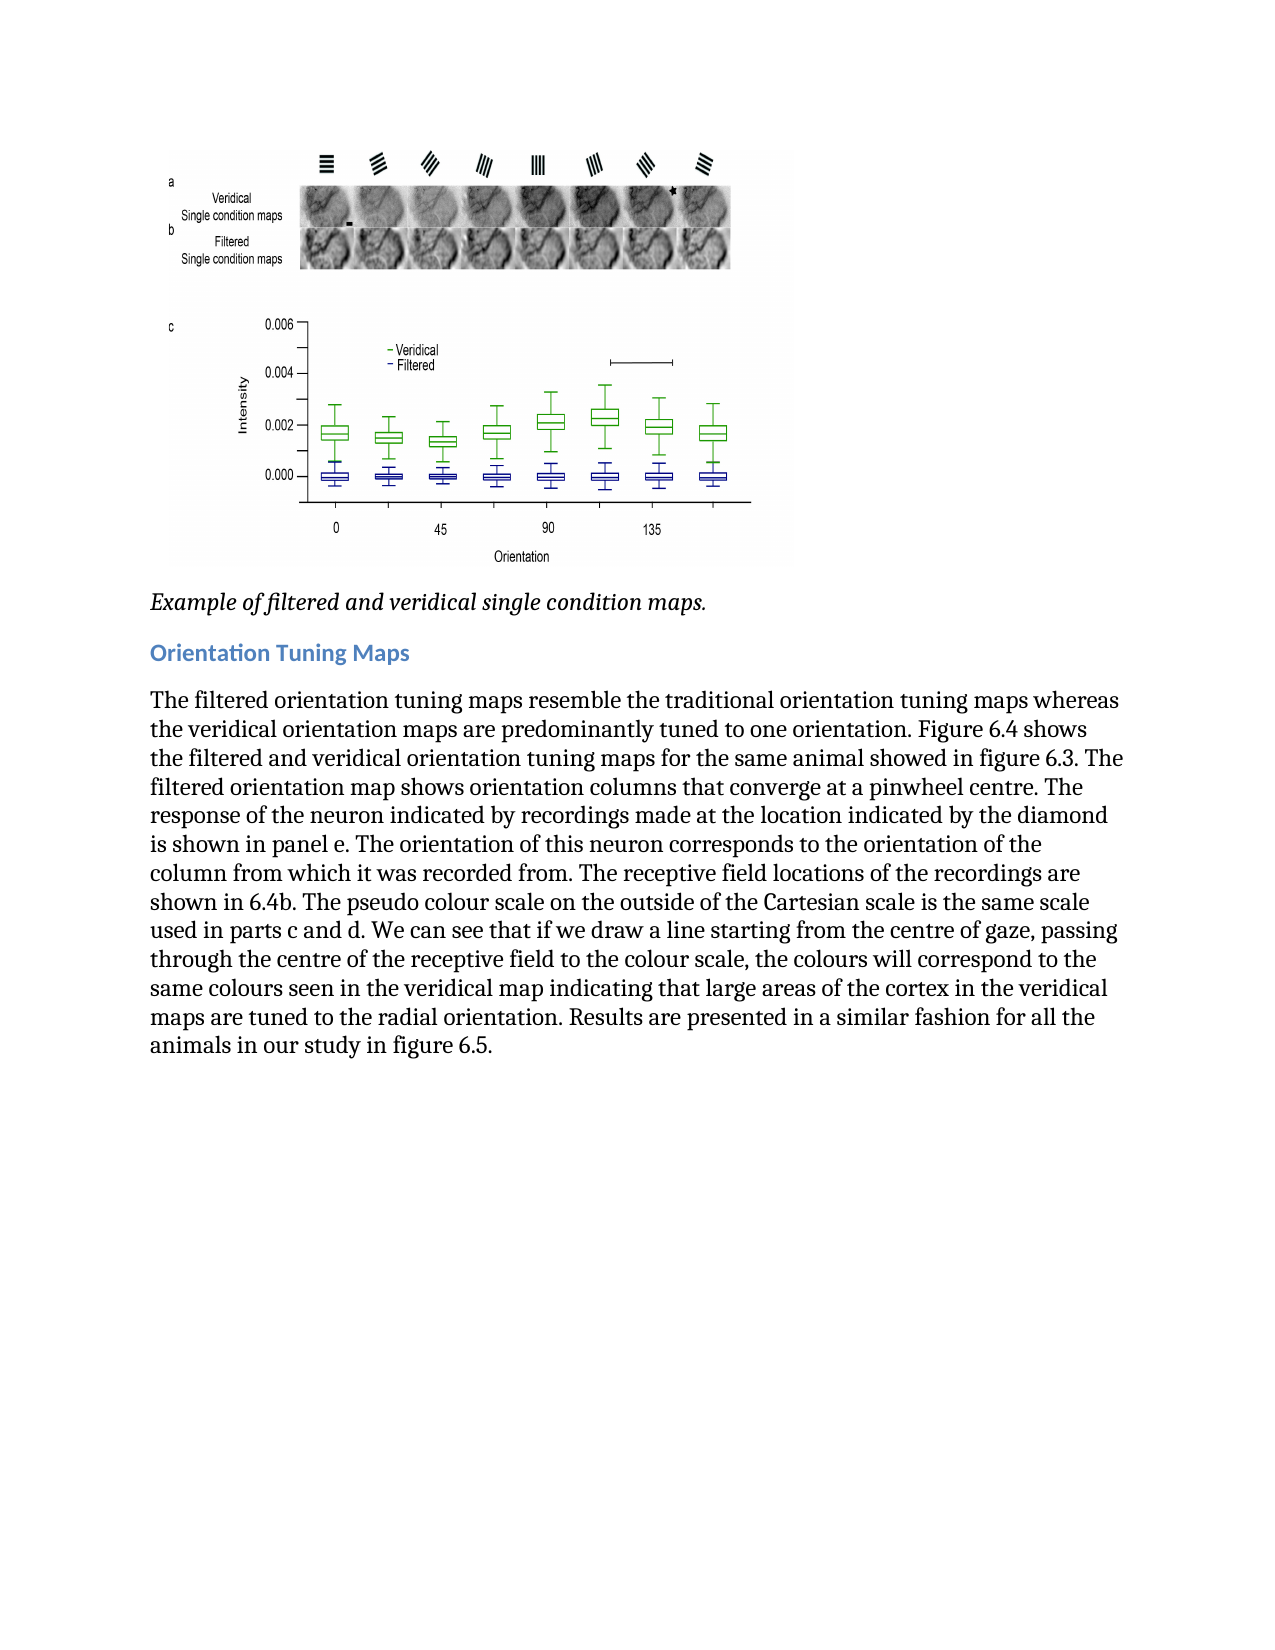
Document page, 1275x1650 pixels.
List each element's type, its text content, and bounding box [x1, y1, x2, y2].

text The filtered orientation tuning maps resemble the traditional orientation tuning maps whereas the veridical orientation maps are predominantly tuned to one orientation. Figure 6.4 shows the filtered and veridical orientation tuning maps for the same animal showed in figure 6.3. The filtered orientation map shows orientation columns that converge at a pinwheel centre. The response of the neuron indicated by recordings made at the location indicated by the diamond is shown in panel e. The orientation of this neuron corresponds to the orientation of the column from which it was recorded from. The receptive field locations of the recordings are shown in 6.4b. The pseudo colour scale on the outside of the Cartesian scale is the same scale used in parts c and d. We can see that if we draw a line starting from the centre of gaze, passing through the centre of the receptive field to the colour scale, the colours will correspond to the same colours seen in the veridical map indicating that large areas of the cortex in the veridical maps are tuned to the radial orientation. Results are presented in a similar fashion for all the animals in our study in figure 6.5. [150, 686, 1125, 1060]
subtitle Orientation Tuning Maps [150, 637, 1125, 668]
text Example of filtered and veridical single condition maps. [150, 587, 1125, 616]
picture [168, 150, 794, 567]
